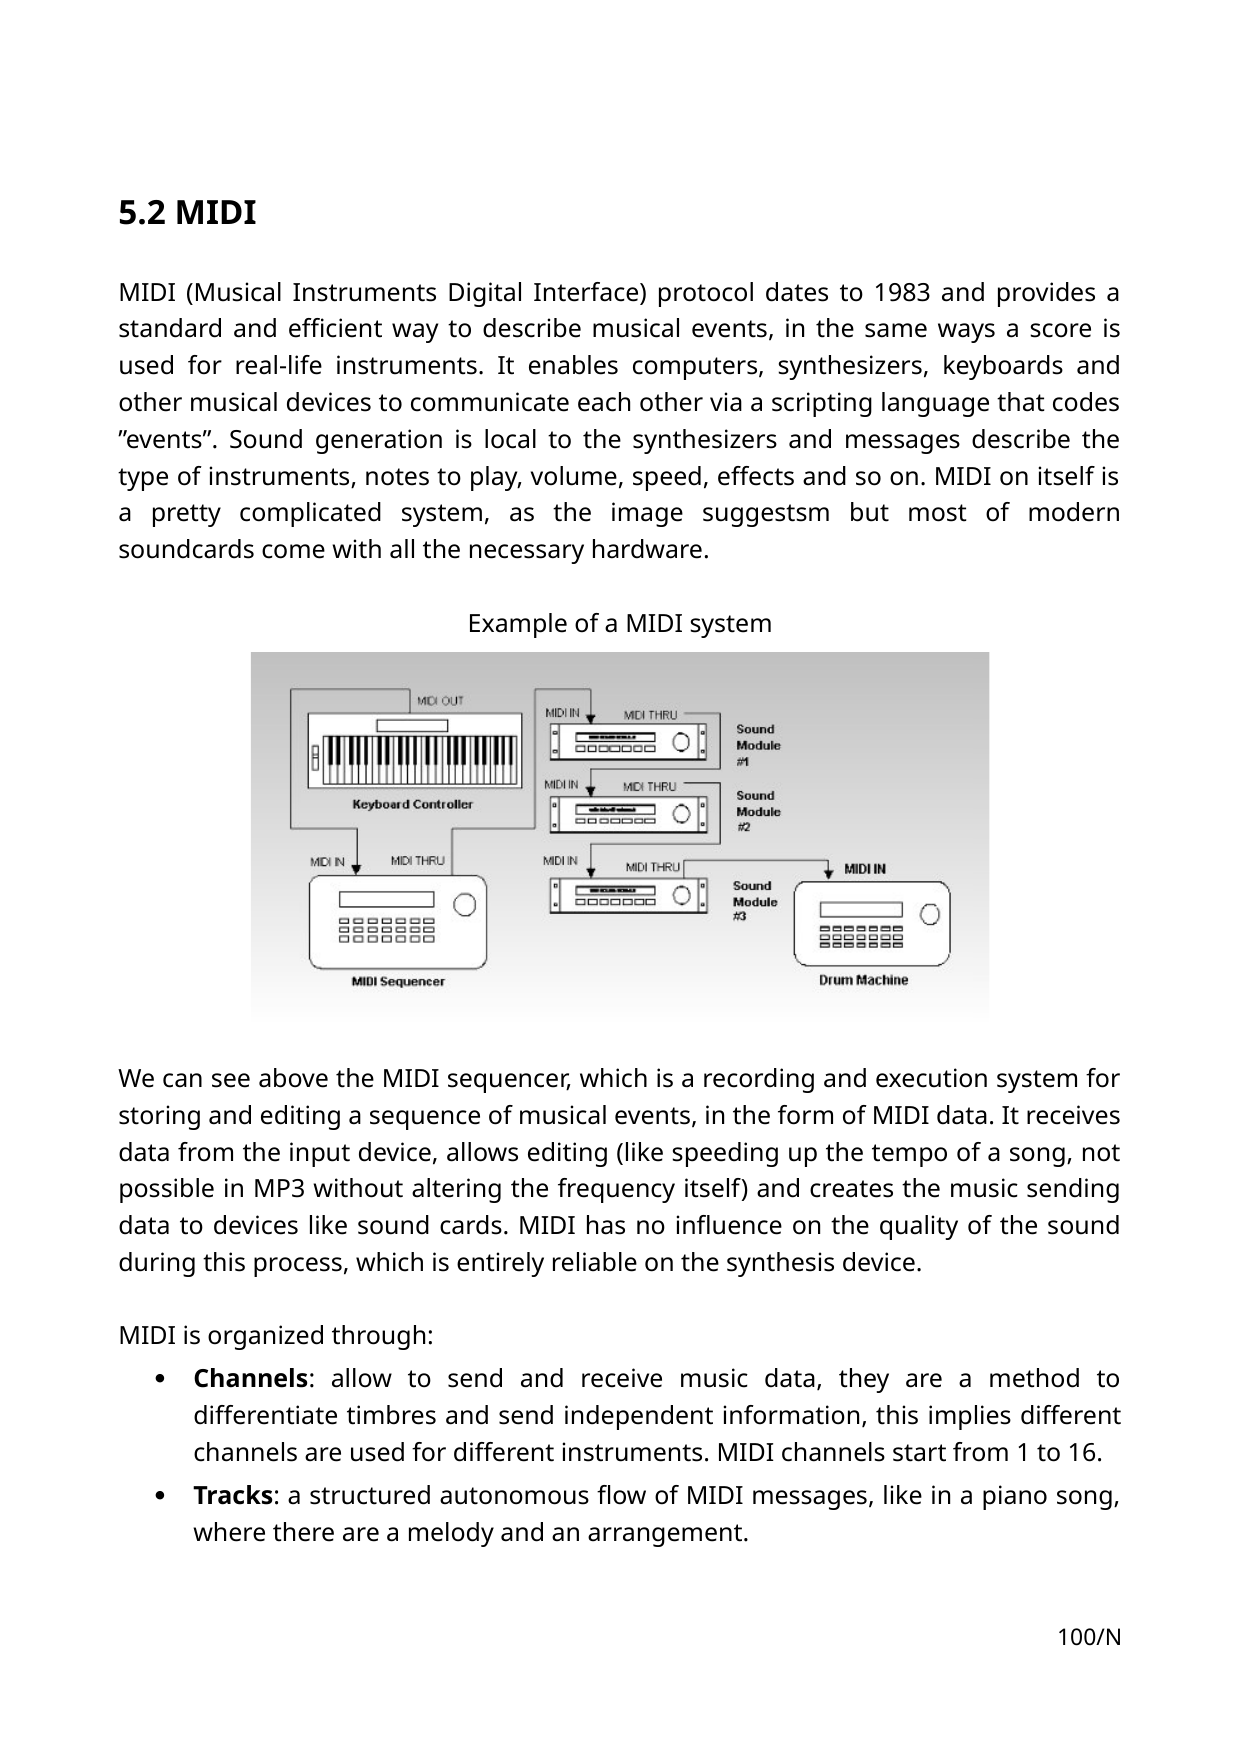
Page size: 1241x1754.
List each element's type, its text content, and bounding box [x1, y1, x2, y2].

text MIDI (Musical Instruments Digital Interface) protocol dates to 1983 and provides a standard and efficient way to describe musical events, in the same ways a score is used for real-life instruments. It enables computers, synthesizers, keyboards and other musical devices to communicate each other via a scripting language that codes ”events”. Sound generation is local to the synthesizers and messages describe the type of instruments, notes to play, volume, speed, effects and so on. MIDI on itself is a pretty complicated system, as the image suggestsm but most of modern soundcards come with all the necessary hardware. [118, 274, 1122, 566]
list Tracks: a structured autonomous flow of MIDI messages, like in a piano song, where there are a melody and an arrangement. [156, 1478, 1122, 1548]
text We can see above the MIDI sequencer, which is a recording and execution system for storing and editing a sequence of musical events, in the form of MIDI data. It receives data from the input device, allows editing (like speeding up the tempo of a song, not possible in MP3 without altering the frequency itself) and creates the music sending data to devices like sound cards. MIDI has no influence on the quality of the sound during this process, which is entirely reliable on the synthesis device. [118, 1061, 1122, 1278]
text MIDI is organized through: [118, 1318, 1122, 1352]
text Example of a MIDI system [118, 605, 1122, 639]
list Channels: allow to send and receive music data, they are a method to differentiate timbres and send independent information, this implies different channels are used for different instruments. MIDI channels start from 1 to 16. [156, 1361, 1122, 1469]
subtitle 5.2 MIDI [118, 188, 1122, 234]
